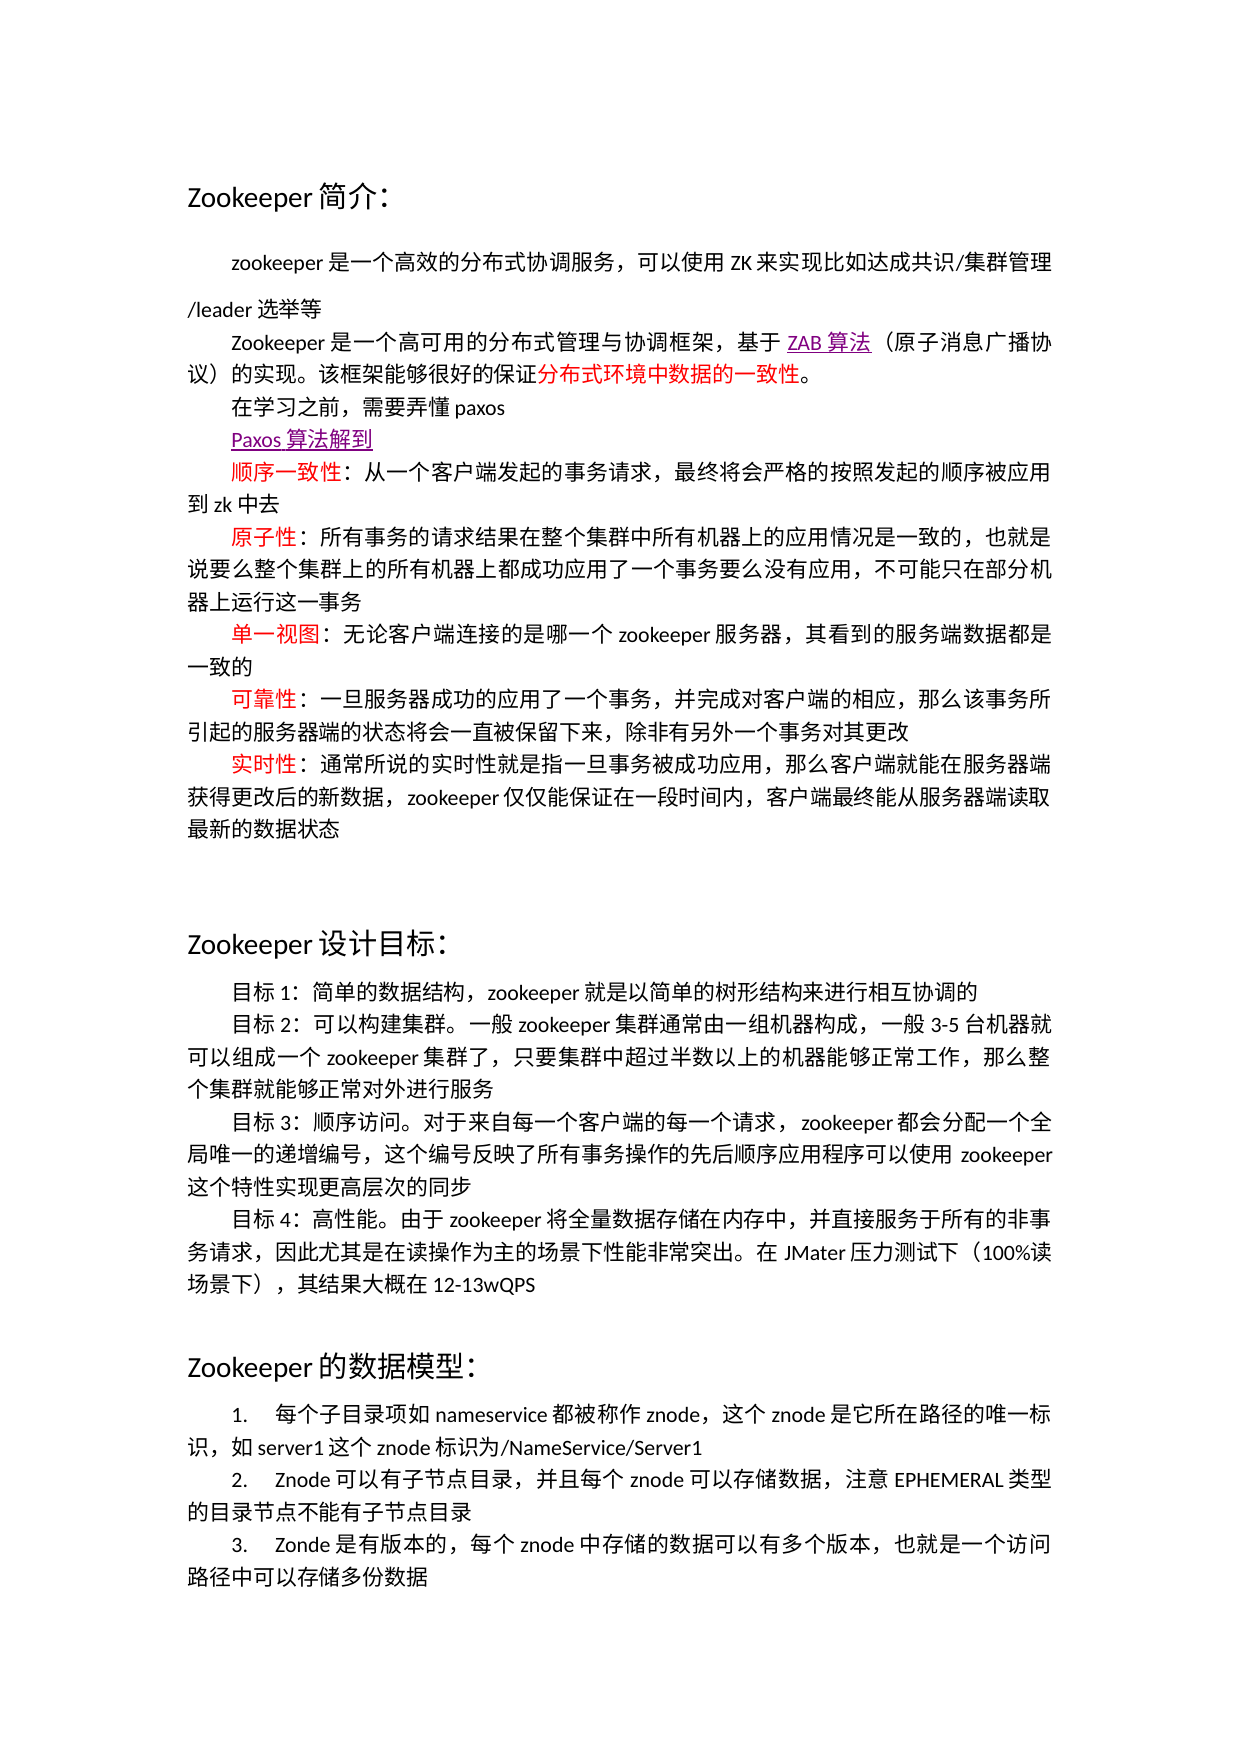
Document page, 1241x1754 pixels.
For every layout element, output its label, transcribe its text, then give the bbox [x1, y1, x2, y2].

list Znode可以有子节点目录，并且每个znode可以存储数据，注意EPHEMERAL类型的目录节点不能有子节点目录 [187, 1462, 1053, 1527]
text 目标3：顺序访问。对于来自每一个客户端的每一个请求，zookeeper都会分配一个全局唯一的递增编号，这个编号反映了所有事务操作的先后顺序应用程序可以使用zookeeper这个特性实现更高层次的同步 [187, 1104, 1053, 1202]
text 可靠性：一旦服务器成功的应用了一个事务，并完成对客户端的相应，那么该事务所引起的服务器端的状态将会一直被保留下来，除非有另外一个事务对其更改 [187, 682, 1053, 747]
text 目标2：可以构建集群。一般zookeeper集群通常由一组机器构成，一般3-5台机器就可以组成一个zookeeper集群了，只要集群中超过半数以上的机器能够正常工作，那么整个集群就能够正常对外进行服务 [187, 1007, 1053, 1104]
text 顺序一致性：从一个客户端发起的事务请求，最终将会严格的按照发起的顺序被应用到zk中去 [187, 454, 1053, 519]
text Zookeeper是一个高可用的分布式管理与协调框架，基于ZAB算法（原子消息广播协议）的实现。该框架能够很好的保证分布式环境中数据的一致性。 [187, 324, 1053, 389]
list 每个子目录项如nameservice都被称作znode，这个znode是它所在路径的唯一标识，如server1这个znode标识为/NameService/Server1 [187, 1397, 1053, 1462]
text Zookeeper简介： zookeeper是一个高效的分布式协调服务，可以使用ZK来实现比如达成共识/集群管理/leader选举等 [187, 162, 1053, 324]
text 在学习之前，需要弄懂paxos [187, 389, 1053, 422]
text 目标1：简单的数据结构，zookeeper就是以简单的树形结构来进行相互协调的 [187, 974, 1053, 1007]
text 单一视图：无论客户端连接的是哪一个zookeeper服务器，其看到的服务端数据都是一致的 [187, 617, 1053, 682]
text 原子性：所有事务的请求结果在整个集群中所有机器上的应用情况是一致的，也就是说要么整个集群上的所有机器上都成功应用了一个事务要么没有应用，不可能只在部分机器上运行这一事务 [187, 519, 1053, 617]
list Zonde是有版本的，每个znode中存储的数据可以有多个版本，也就是一个访问路径中可以存储多份数据 [187, 1527, 1053, 1592]
text Paxos算法解到 [187, 422, 1053, 454]
text Zookeeper设计目标： [187, 909, 1053, 974]
text 目标4：高性能。由于zookeeper将全量数据存储在内存中，并直接服务于所有的非事务请求，因此尤其是在读操作为主的场景下性能非常突出。在JMater压力测试下（100%读场景下），其结果大概在12-13wQPS [187, 1202, 1053, 1299]
text Zookeeper的数据模型： [187, 1332, 1053, 1397]
text 实时性：通常所说的实时性就是指一旦事务被成功应用，那么客户端就能在服务器端获得更改后的新数据，zookeeper仅仅能保证在一段时间内，客户端最终能从服务器端读取最新的数据状态 [187, 747, 1053, 844]
